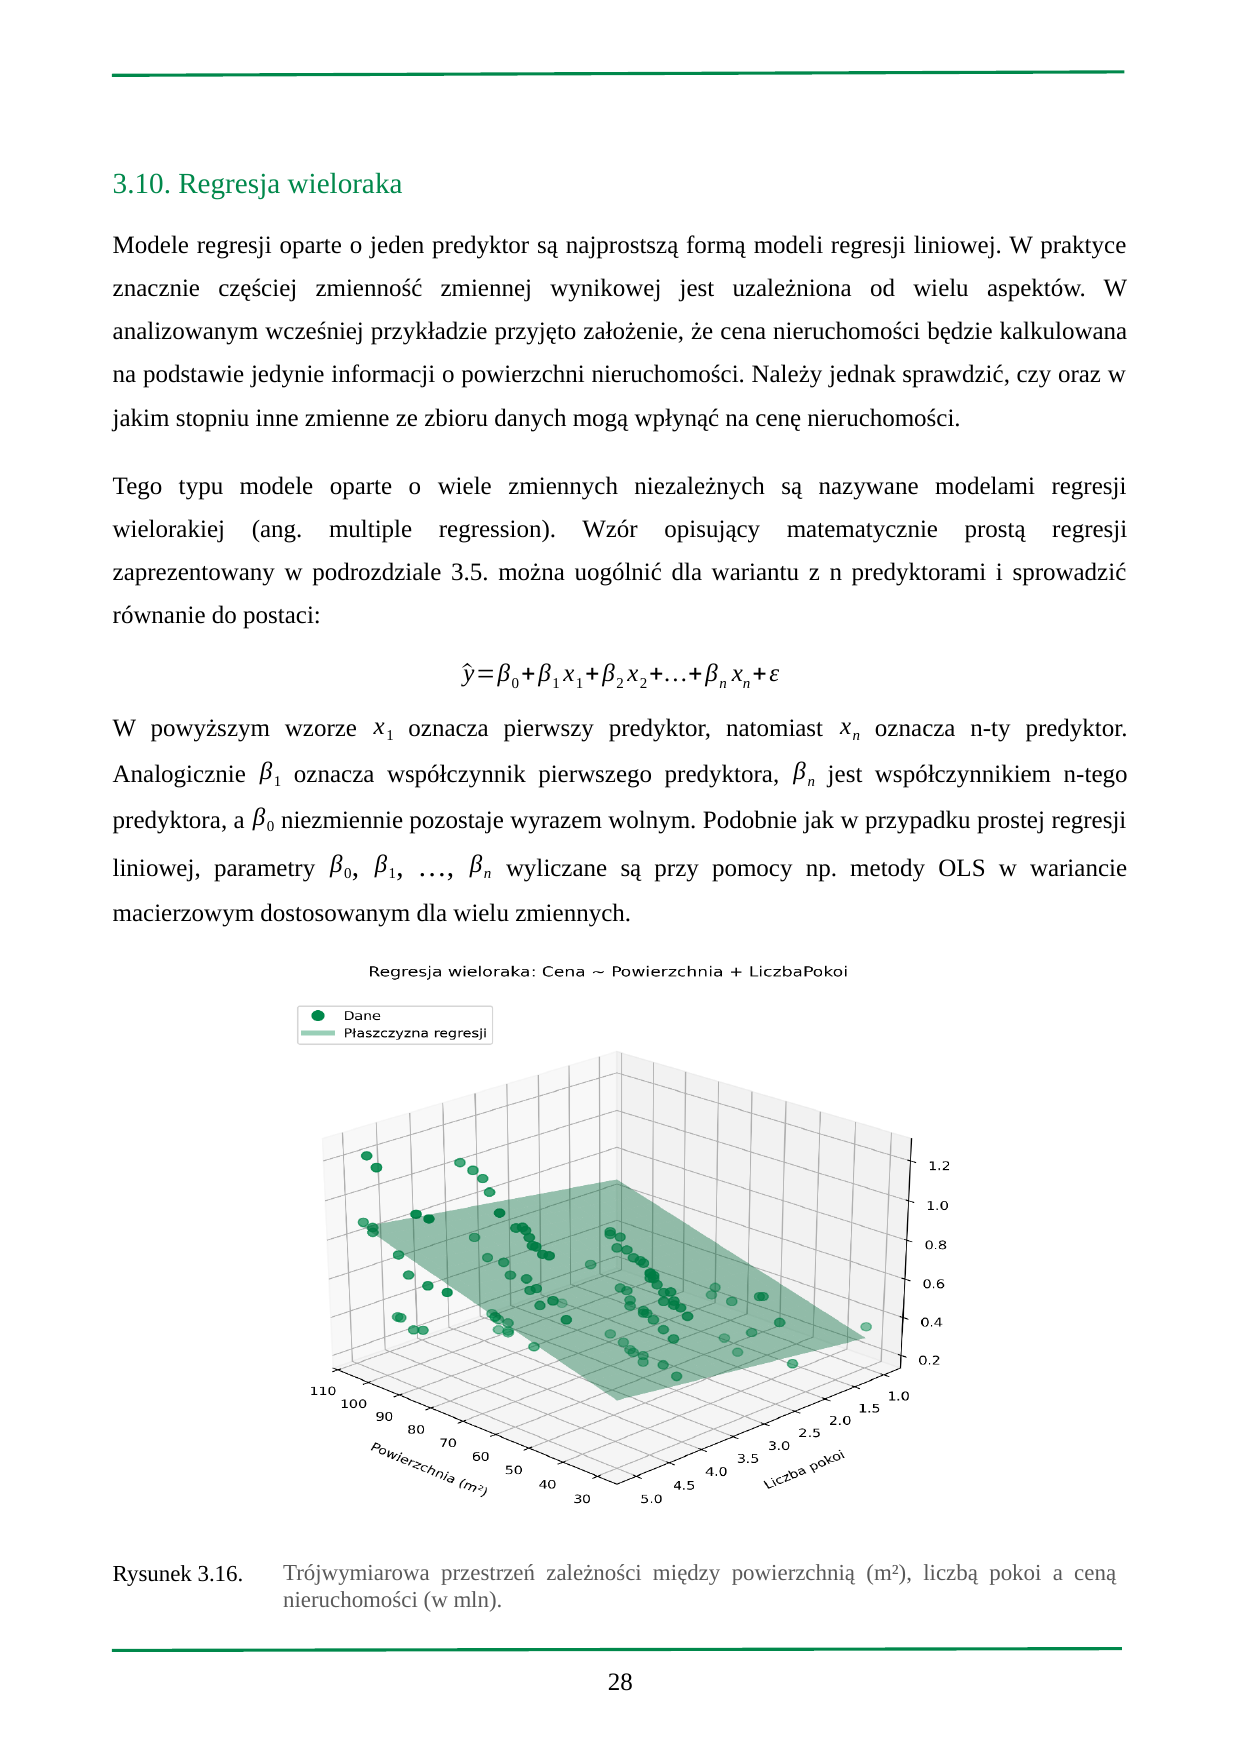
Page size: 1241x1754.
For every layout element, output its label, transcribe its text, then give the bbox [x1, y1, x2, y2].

picture [280, 957, 960, 1533]
text 3.10. Regresja wieloraka [112, 167, 1128, 200]
text Modele regresji oparte o jeden predyktor są najprostszą formą modeli regresji liniowej. W praktyce znacznie częściej zmienność zmiennej wynikowej jest uzależniona od wielu aspektów. W analizowanym wcześniej przykładzie przyjęto założenie, że cena nieruchomości będzie kalkulowana na podstawie jedynie informacji o powierzchni nieruchomości. Należy jednak sprawdzić, czy oraz w jakim stopniu inne zmienne ze zbioru danych mogą wpłynąć na cenę nieruchomości. [112, 230, 1128, 431]
text W powyższym wzorze oznacza pierwszy predyktor, natomiast oznacza n-ty predyktor. Analogicznie oznacza współczynnik pierwszego predyktora, jest współczynnikiem n-tego predyktora, a niezmiennie pozostaje wyrazem wolnym. Podobnie jak w przypadku prostej regresji liniowej, parametry , , …, wyliczane są przy pomocy np. metody OLS w wariancie macierzowym dostosowanym dla wielu zmiennych. [112, 712, 1128, 927]
text Tego typu modele oparte o wiele zmiennych niezależnych są nazywane modelami regresji wielorakiej (ang. multiple regression). Wzór opisujący matematycznie prostą regresji zaprezentowany w podrozdziale 3.5. można uogólnić dla wariantu z n predyktorami i sprowadzić równanie do postaci: [112, 471, 1128, 629]
